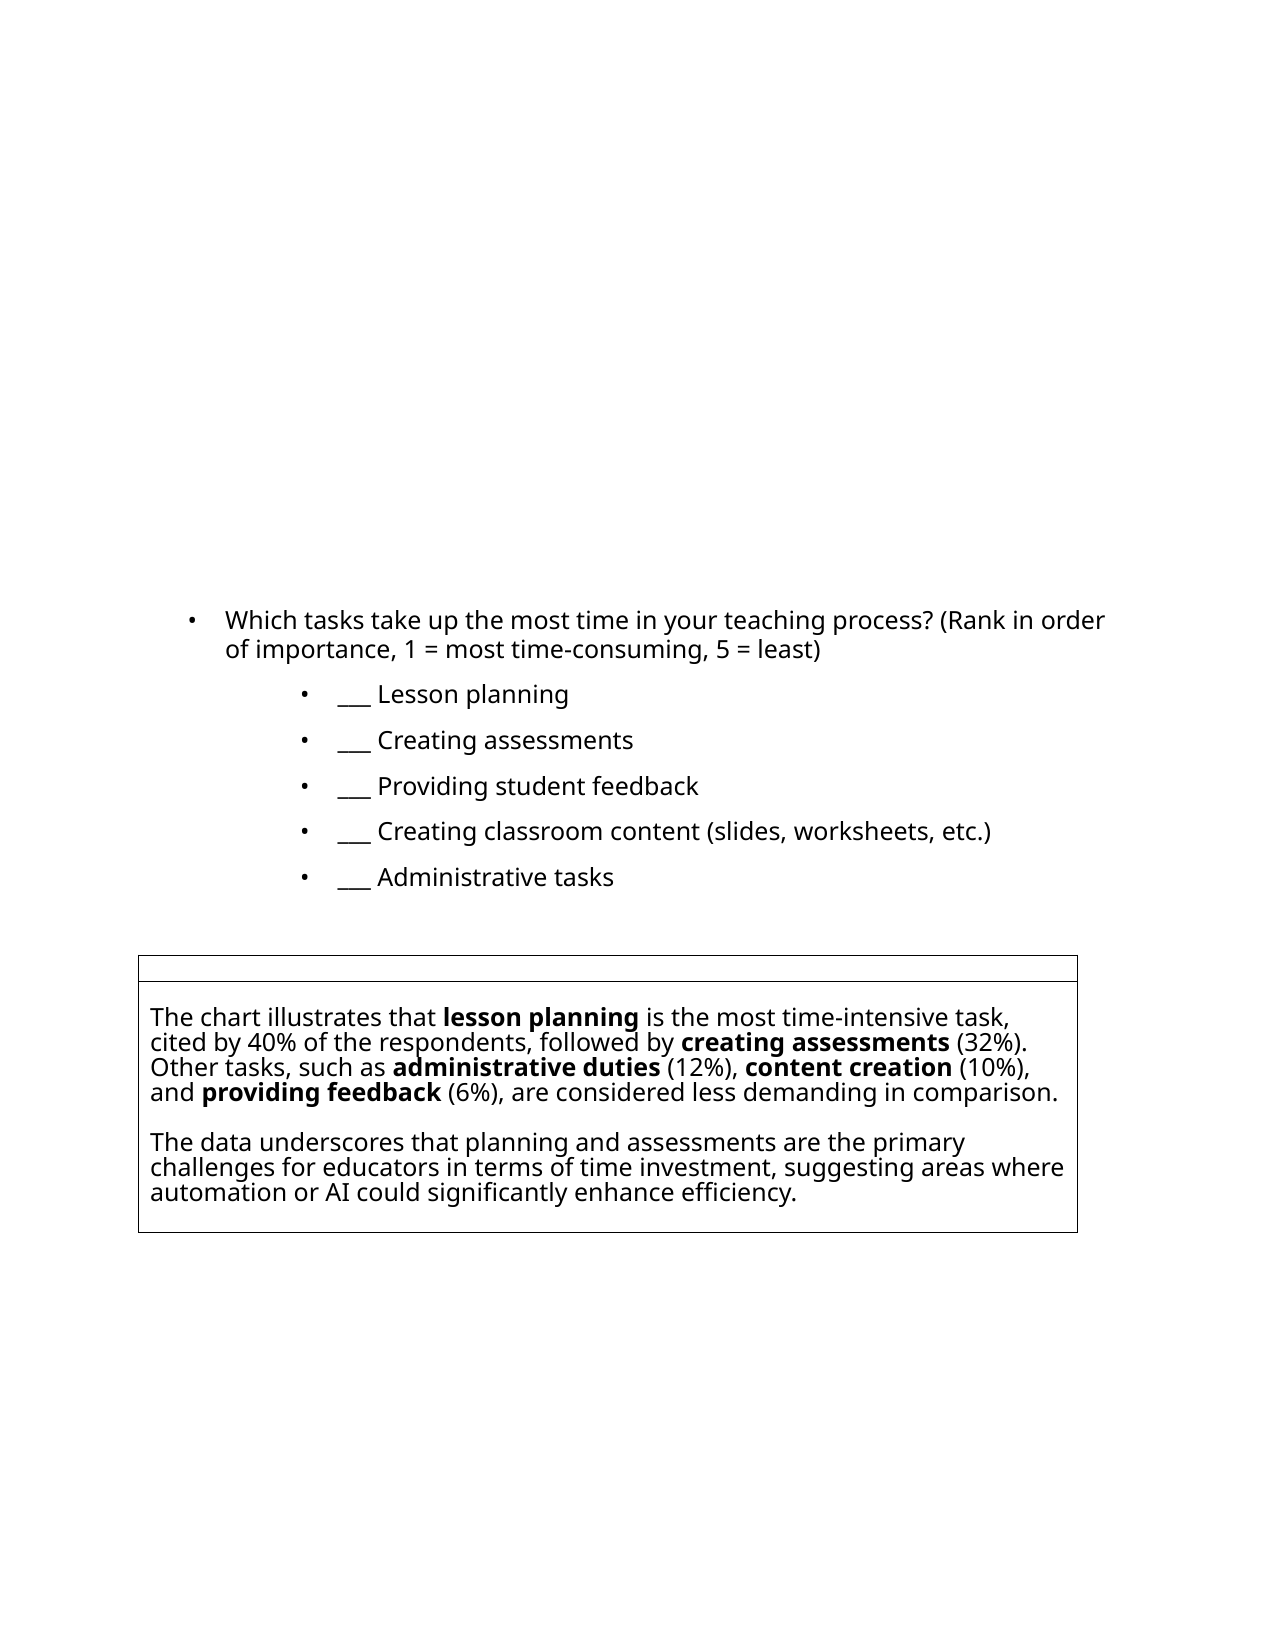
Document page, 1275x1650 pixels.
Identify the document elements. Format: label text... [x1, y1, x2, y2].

list Which tasks take up the most time in your teaching process? (Rank in order of importance, 1 = most time-consuming, 5 = least) [187, 606, 1125, 664]
list ___ Creating classroom content (slides, worksheets, etc.) [300, 818, 1125, 847]
list ___ Creating assessments [300, 726, 1125, 755]
list ___ Providing student feedback [300, 772, 1125, 801]
list ___ Lesson planning [300, 681, 1125, 710]
table_cell The chart illustrates that lesson planning is the most time-intensive task, cited by 40% of the respondents, followed by creating assessments (32%). Other tasks, such as administrative duties (12%), content creation (10%), and providing feedback (6%), are considered less demanding in comparison. The data underscores that planning and assessments are the primary challenges for educators in terms of time investment, suggesting areas where automation or AI could significantly enhance efficiency. [139, 982, 1077, 1232]
list ___ Administrative tasks [300, 863, 1125, 892]
table_header [139, 956, 1077, 981]
